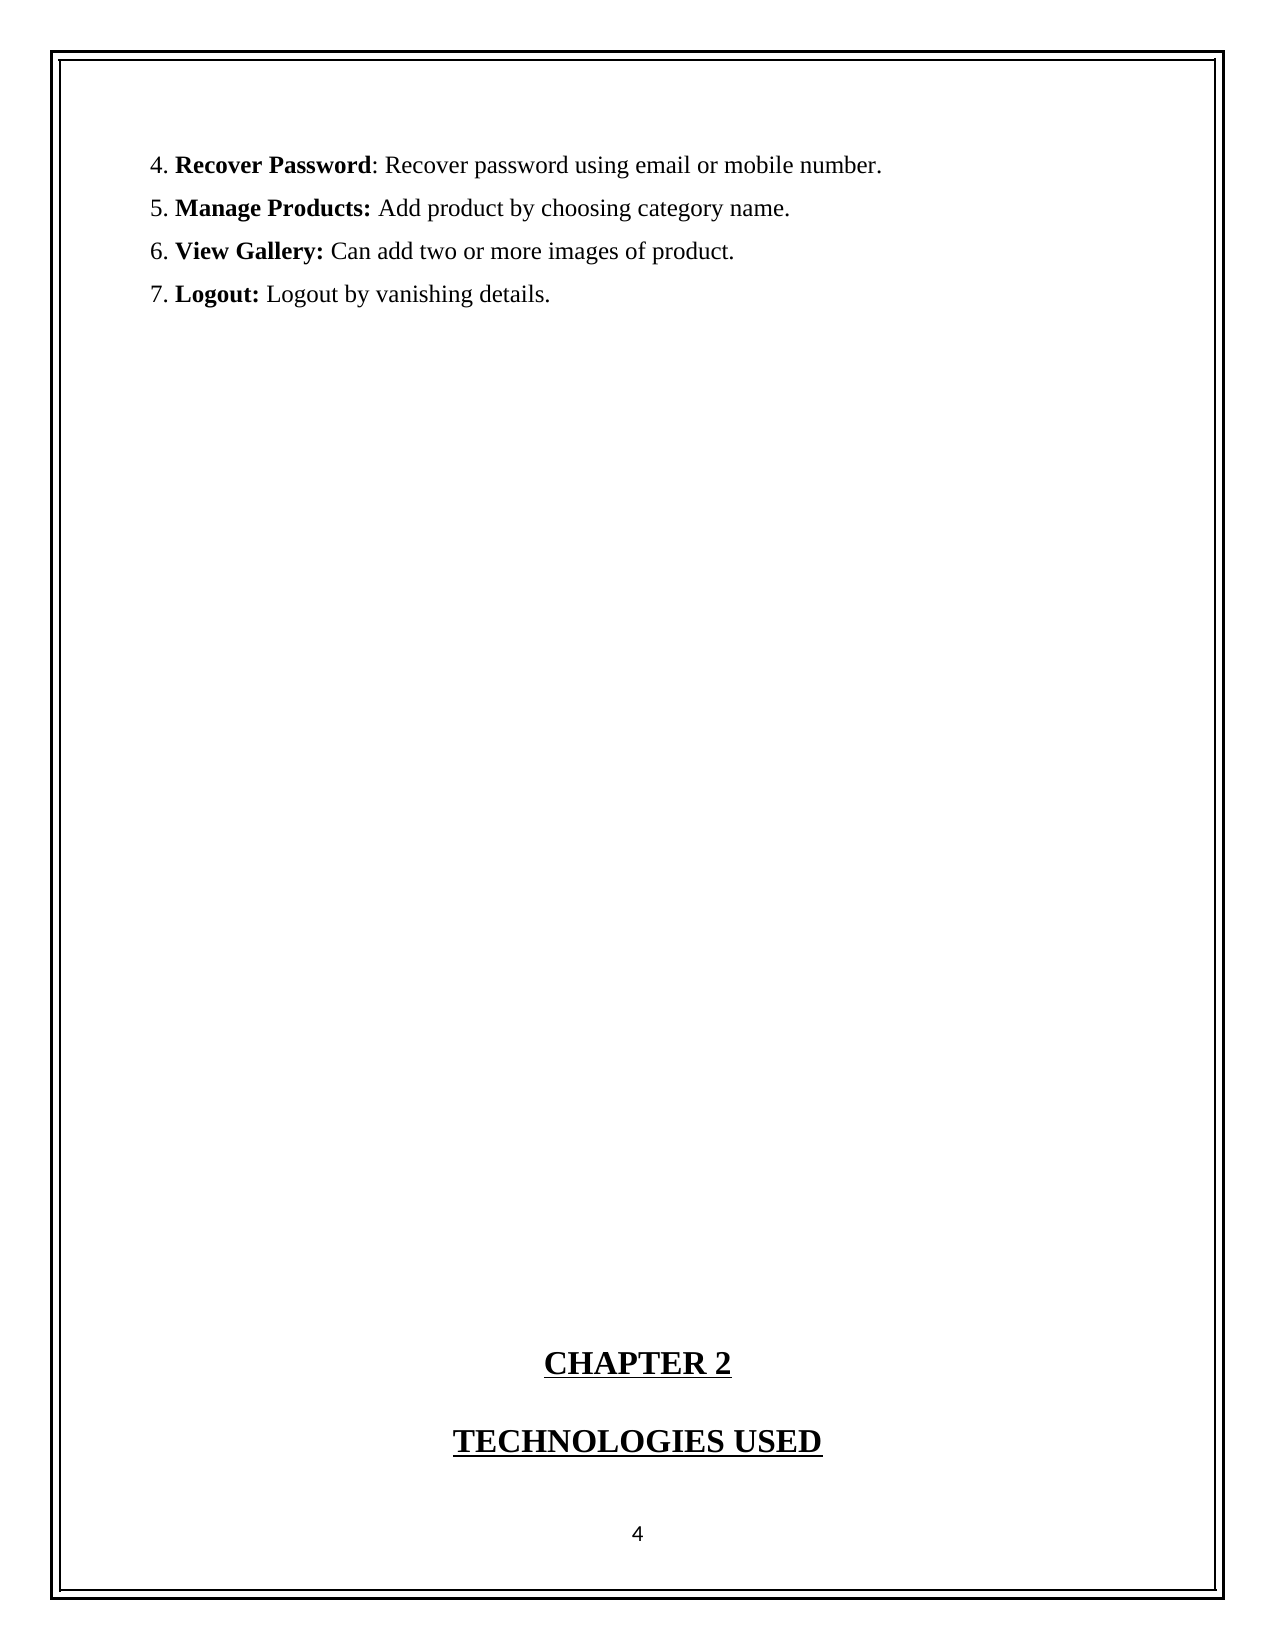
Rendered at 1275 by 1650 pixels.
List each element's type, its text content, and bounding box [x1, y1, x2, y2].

text 7. Logout: Logout by vanishing details. [150, 279, 1078, 308]
text TECHNOLOGIES USED [150, 1422, 1125, 1460]
text 6. View Gallery: Can add two or more images of product. [150, 236, 1078, 265]
text CHAPTER 2 [150, 1343, 1125, 1382]
text 4. Recover Password: Recover password using email or mobile number. [150, 150, 1078, 179]
text 5. Manage Products: Add product by choosing category name. [150, 193, 1078, 222]
